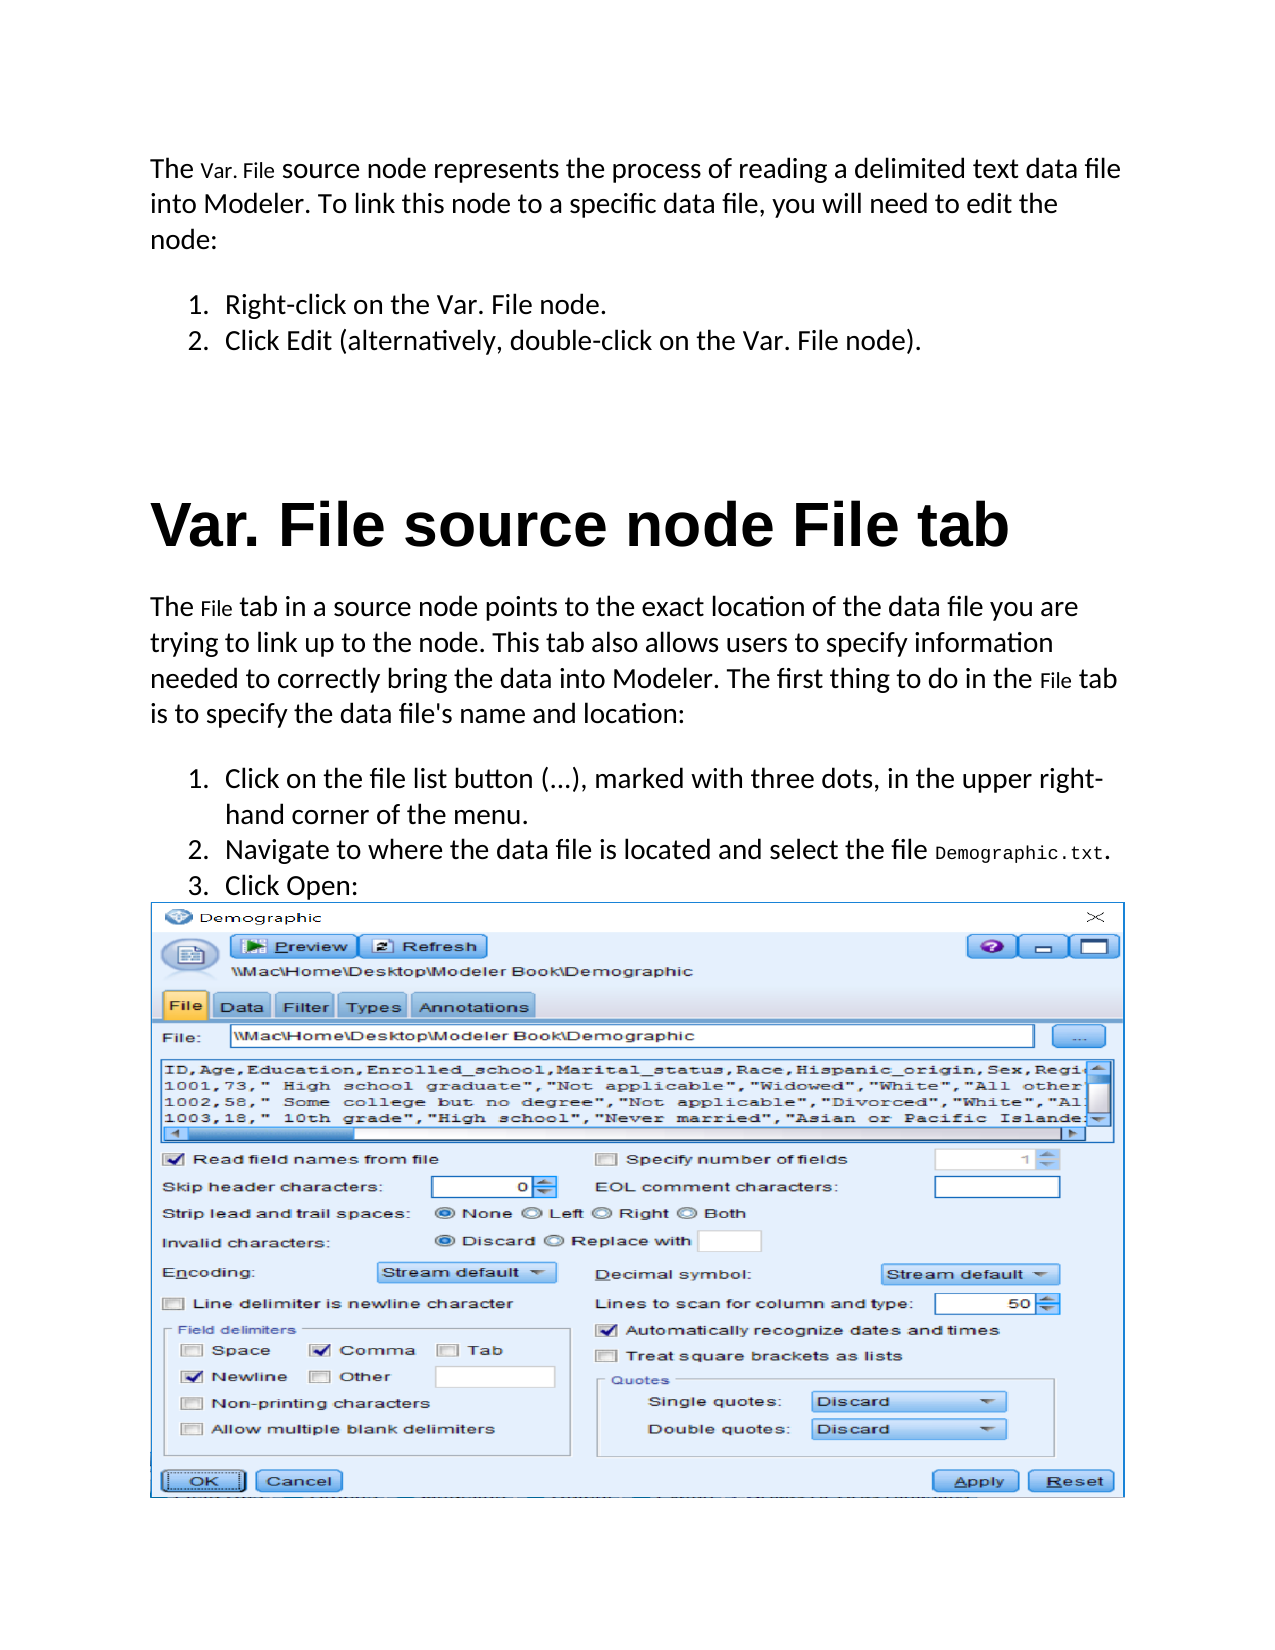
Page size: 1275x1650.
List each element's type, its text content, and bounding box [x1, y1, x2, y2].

list Click on the file list button (...), marked with three dots, in the upper right-hand corner of the menu. [187, 760, 1125, 831]
list Navigate to where the data file is located and select the file Demographic.txt. [187, 831, 1125, 867]
list Right-click on the Var. File node. [187, 286, 1125, 322]
text The File tab in a source node points to the exact location of the data file you are trying to link up to the node. This tab also allows users to specify information needed to correctly bring the data into Modeler. The first thing to do in the File tab is to specify the data file's name and location: [150, 588, 1125, 731]
picture [150, 902, 1125, 1498]
text The Var. File source node represents the process of reading a delimited text data file into Modeler. To link this node to a specific data file, you will need to edit the node: [150, 150, 1125, 257]
list Click Edit (alternatively, double-click on the Var. File node). [187, 322, 1125, 357]
list Click Open: [187, 867, 1125, 902]
subtitle Var. File source node File tab [150, 487, 1125, 559]
